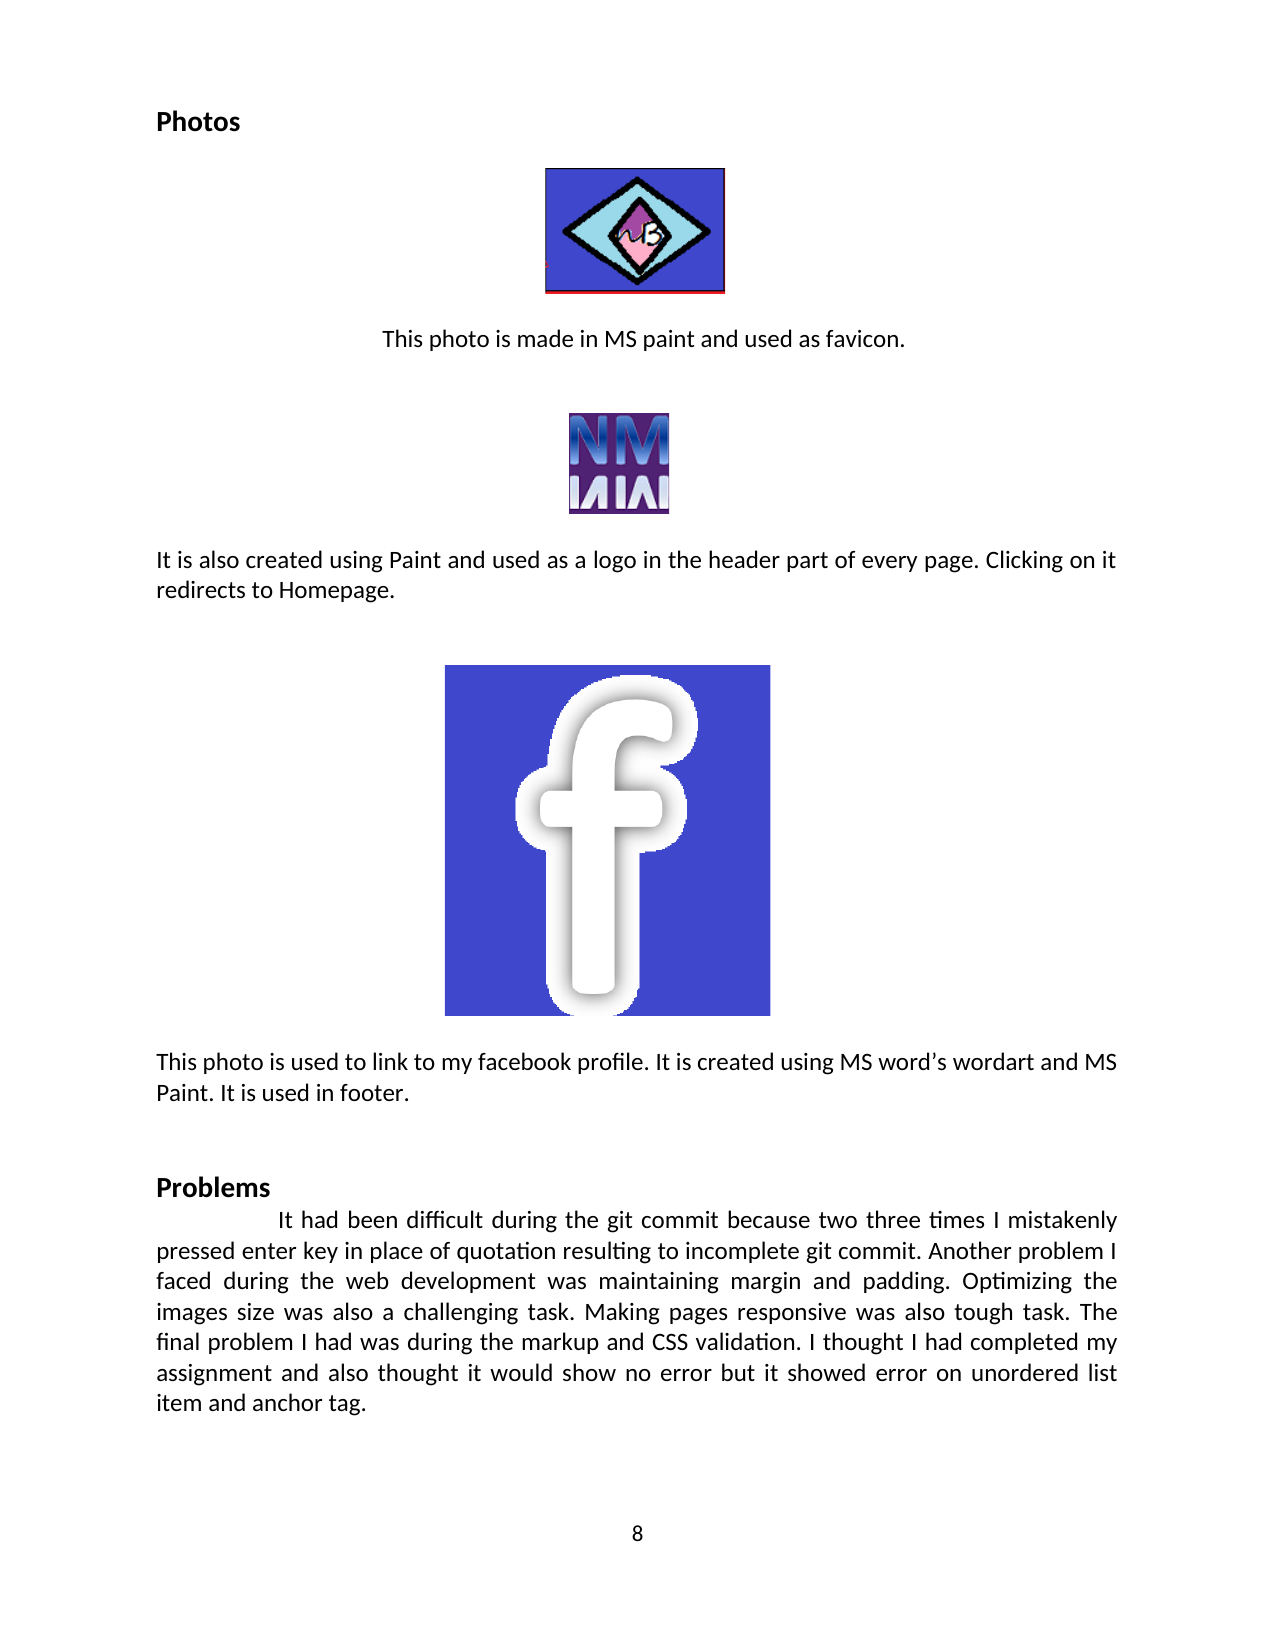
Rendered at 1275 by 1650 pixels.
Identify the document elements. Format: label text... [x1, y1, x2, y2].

text It is also created using Paint and used as a logo in the header part of every page. Clicking on it redirects to Homepage. [156, 544, 1119, 605]
picture [569, 413, 670, 514]
text Problems [156, 1169, 1119, 1204]
picture [545, 168, 726, 294]
text Photos [156, 103, 1119, 139]
text This photo is used to link to my facebook profile. It is created using MS word’s wordart and MS Paint. It is used in footer. [156, 1047, 1119, 1108]
picture [444, 665, 771, 1016]
text It had been difficult during the git commit because two three times I mistakenly pressed enter key in place of quotation resulting to incomplete git commit. Another problem I faced during the web development was maintaining margin and padding. Optimizing the images size was also a challenging task. Making pages responsive was also tough task. The final problem I had was during the markup and CSS validation. I thought I had completed my assignment and also thought it would show no error but it showed error on unordered list item and anchor tag. [156, 1204, 1119, 1418]
text This photo is made in MS paint and used as favicon. [156, 323, 1119, 354]
